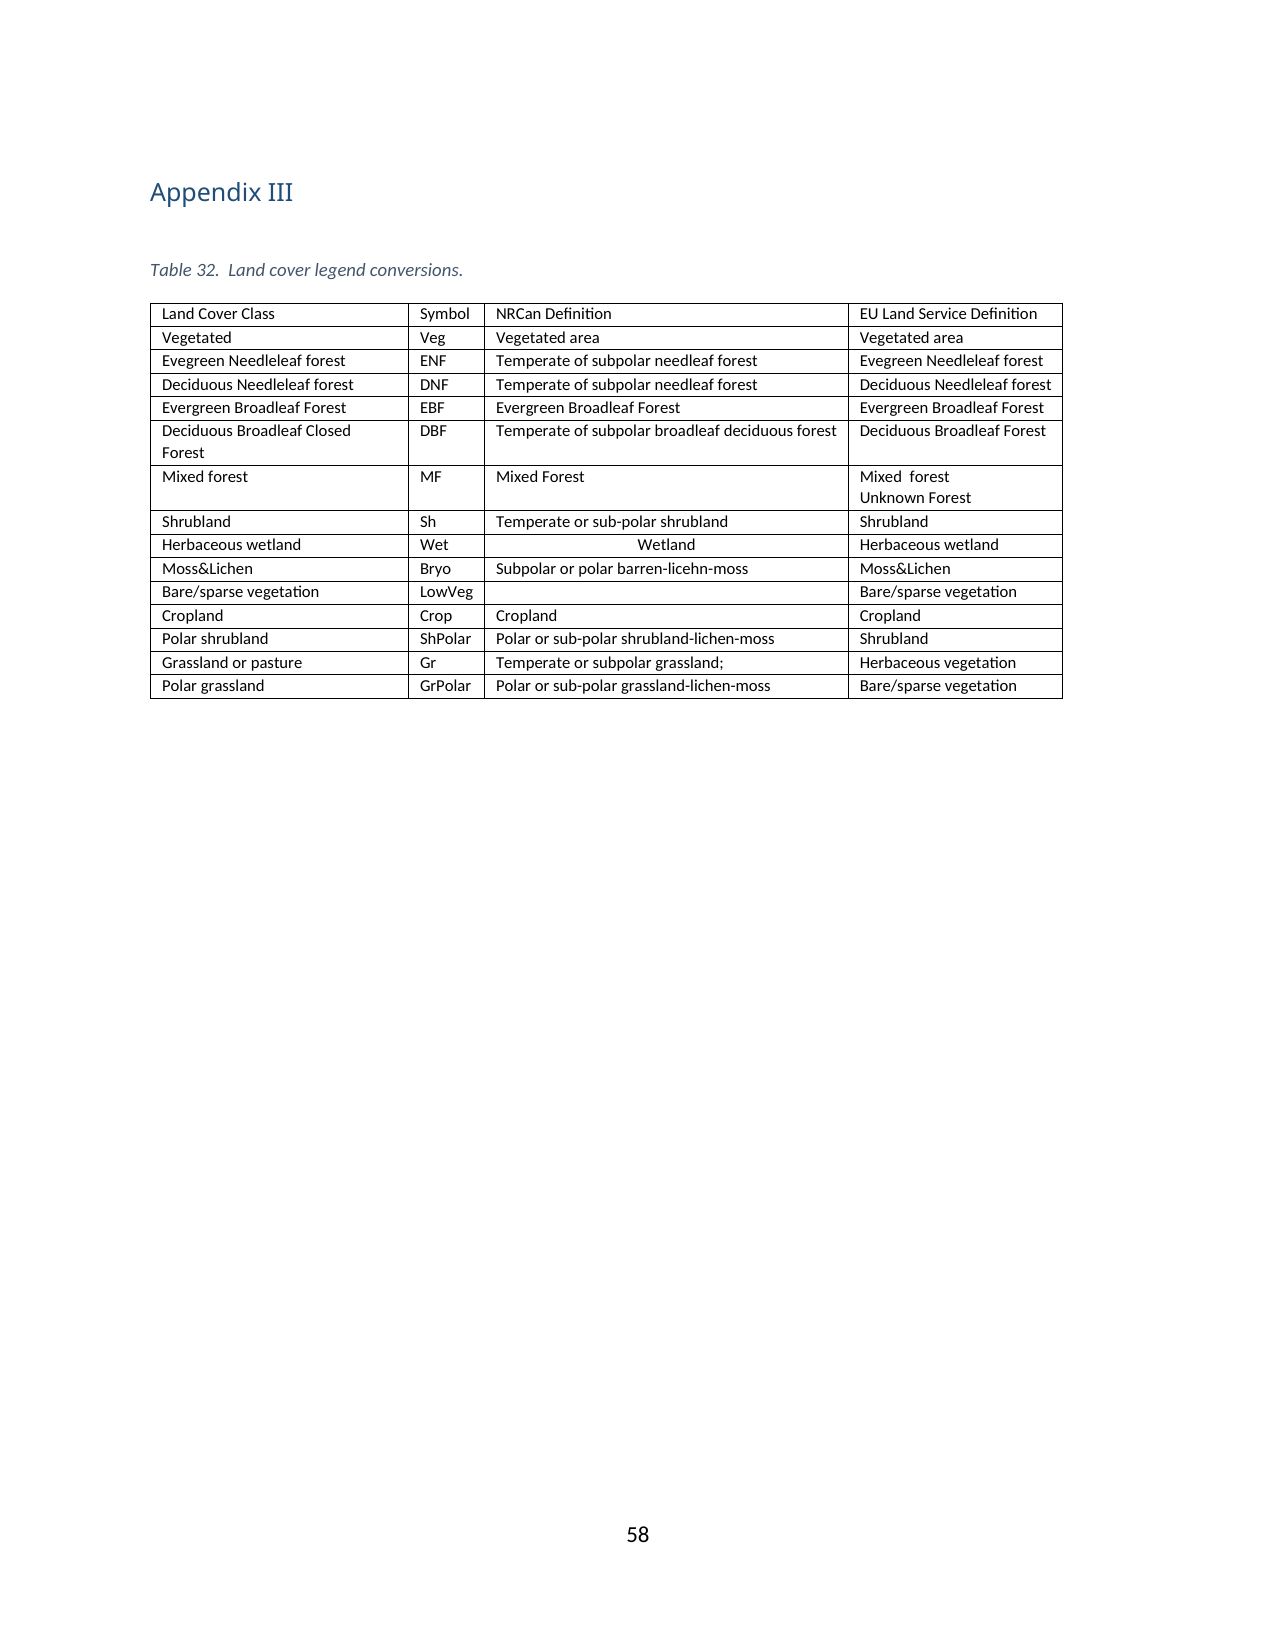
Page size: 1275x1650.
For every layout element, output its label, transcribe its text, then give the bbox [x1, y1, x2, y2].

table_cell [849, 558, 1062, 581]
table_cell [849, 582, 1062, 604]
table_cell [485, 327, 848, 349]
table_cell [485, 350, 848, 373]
subtitle Appendix III [150, 175, 1125, 209]
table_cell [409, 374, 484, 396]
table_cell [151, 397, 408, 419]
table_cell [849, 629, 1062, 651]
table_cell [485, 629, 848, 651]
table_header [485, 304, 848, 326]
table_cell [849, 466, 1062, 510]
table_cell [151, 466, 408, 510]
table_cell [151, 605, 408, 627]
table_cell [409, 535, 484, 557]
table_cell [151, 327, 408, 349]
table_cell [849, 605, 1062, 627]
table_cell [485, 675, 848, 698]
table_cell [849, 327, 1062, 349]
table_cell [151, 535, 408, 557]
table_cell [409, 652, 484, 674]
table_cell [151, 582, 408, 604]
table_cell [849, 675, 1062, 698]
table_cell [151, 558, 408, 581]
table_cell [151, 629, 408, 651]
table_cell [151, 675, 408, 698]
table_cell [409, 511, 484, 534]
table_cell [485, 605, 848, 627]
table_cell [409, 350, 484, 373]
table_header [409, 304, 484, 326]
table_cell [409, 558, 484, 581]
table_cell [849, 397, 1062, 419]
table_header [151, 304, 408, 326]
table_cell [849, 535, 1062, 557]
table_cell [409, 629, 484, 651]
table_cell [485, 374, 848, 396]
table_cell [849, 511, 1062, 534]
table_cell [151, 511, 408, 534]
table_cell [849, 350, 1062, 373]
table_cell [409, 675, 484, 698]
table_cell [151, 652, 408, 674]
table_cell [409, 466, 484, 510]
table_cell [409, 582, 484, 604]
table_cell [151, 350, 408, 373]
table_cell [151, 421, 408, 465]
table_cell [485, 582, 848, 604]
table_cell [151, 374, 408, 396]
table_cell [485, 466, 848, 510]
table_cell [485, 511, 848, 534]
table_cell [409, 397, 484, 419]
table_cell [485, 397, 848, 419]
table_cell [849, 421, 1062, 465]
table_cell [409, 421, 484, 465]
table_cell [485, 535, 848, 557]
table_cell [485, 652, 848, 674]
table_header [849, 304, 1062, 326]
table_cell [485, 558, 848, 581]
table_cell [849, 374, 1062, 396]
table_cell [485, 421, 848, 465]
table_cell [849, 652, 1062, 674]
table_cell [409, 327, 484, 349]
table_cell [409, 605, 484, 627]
